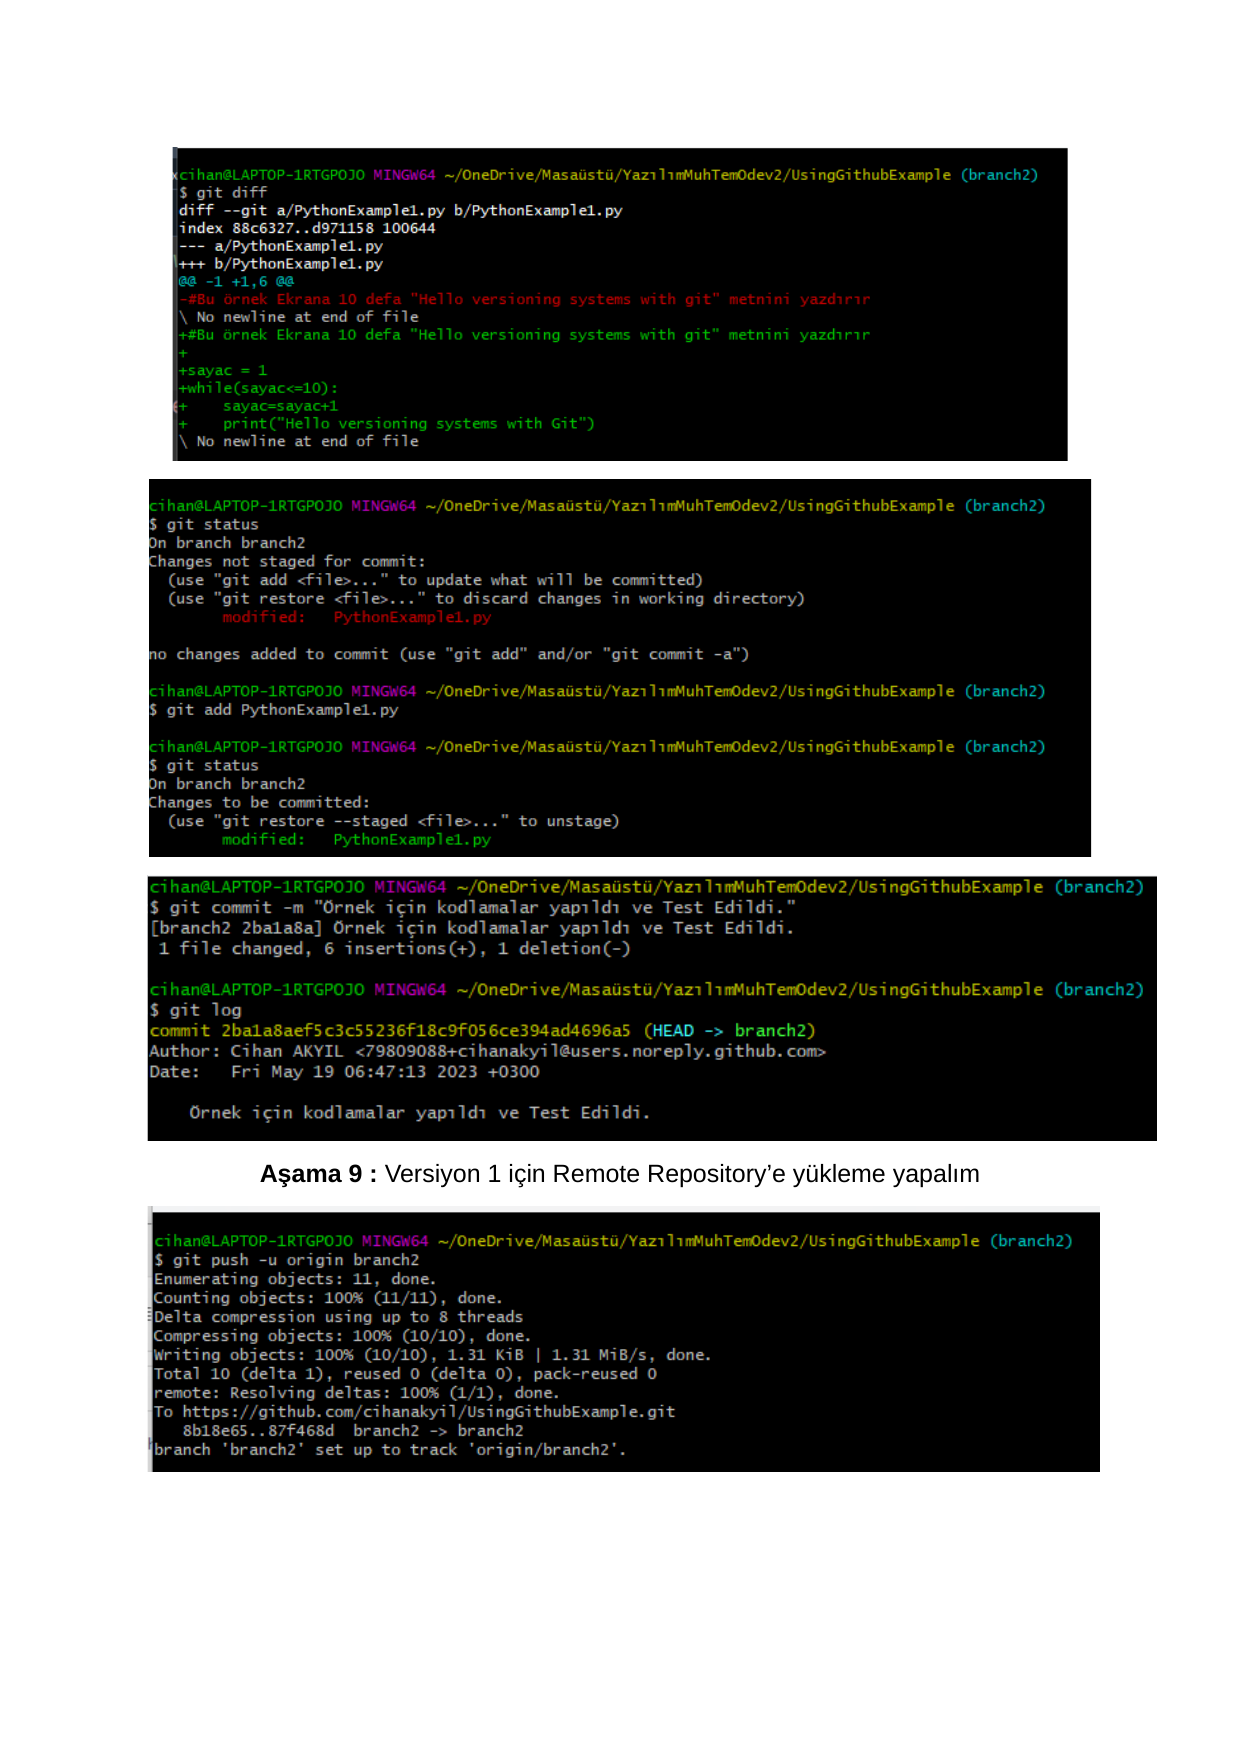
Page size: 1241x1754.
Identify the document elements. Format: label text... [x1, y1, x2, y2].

picture [149, 479, 1092, 857]
picture [147, 1206, 1100, 1472]
picture [147, 875, 1157, 1141]
picture [172, 147, 1068, 461]
text Aşama 9 : Versiyon 1 için Remote Repository’e yükleme yapalım [148, 1159, 1093, 1188]
